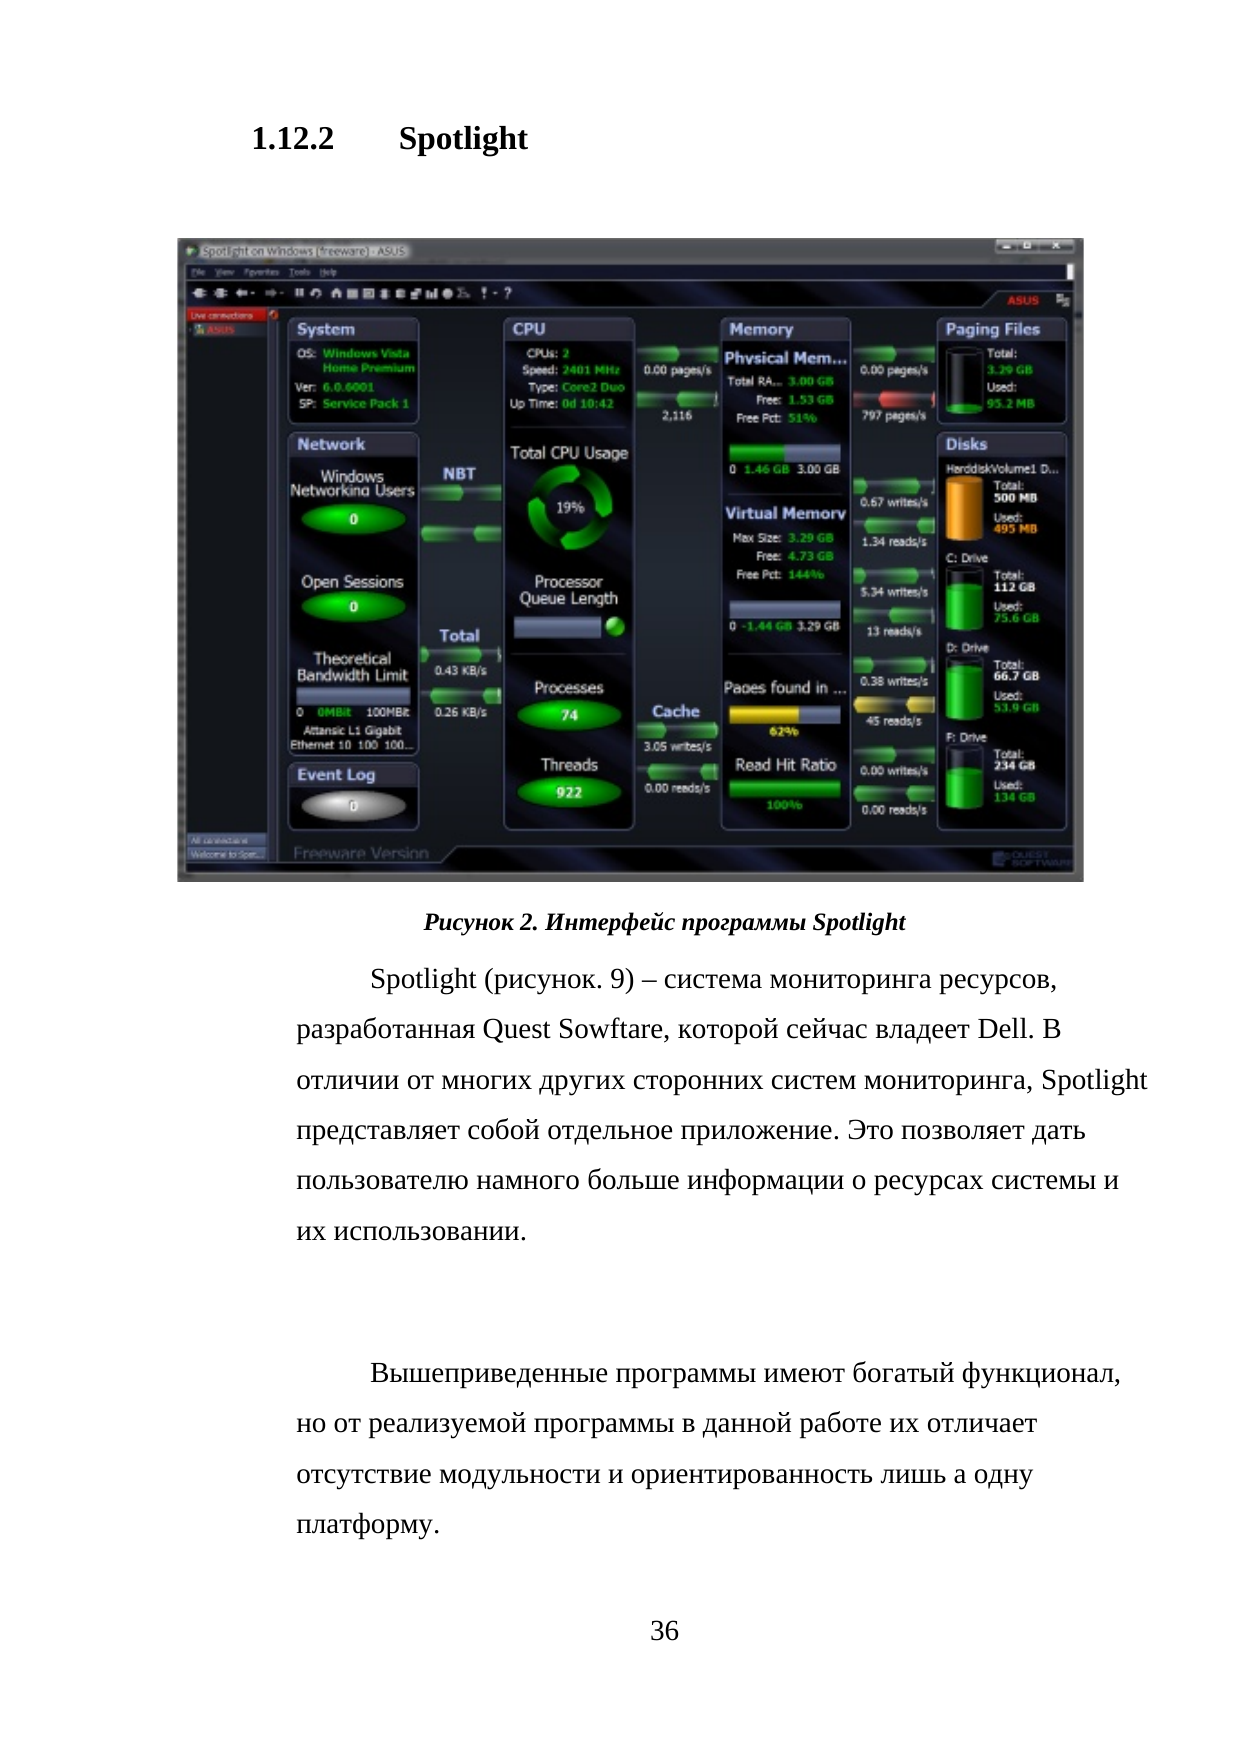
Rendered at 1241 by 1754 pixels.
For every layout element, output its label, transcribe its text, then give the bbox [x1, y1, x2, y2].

text Вышеприведенные программы имеют богатый функционал, но от реализуемой программы в данной работе их отличает отсутствие модульности и ориентированность лишь а одну платформу. [296, 1355, 1152, 1539]
text Spotlight (рисунок. 9) – система мониторинга ресурсов, разработанная Quest Sowftare, которой сейчас владеет Dell. В отличии от многих других сторонних систем мониторинга, Spotlight представляет собой отдельное приложение. Это позволяет дать пользователю намного больше информации о ресурсах системы и их использовании. [296, 961, 1152, 1246]
picture [177, 238, 1084, 882]
subtitle Spotlight [251, 118, 1152, 156]
